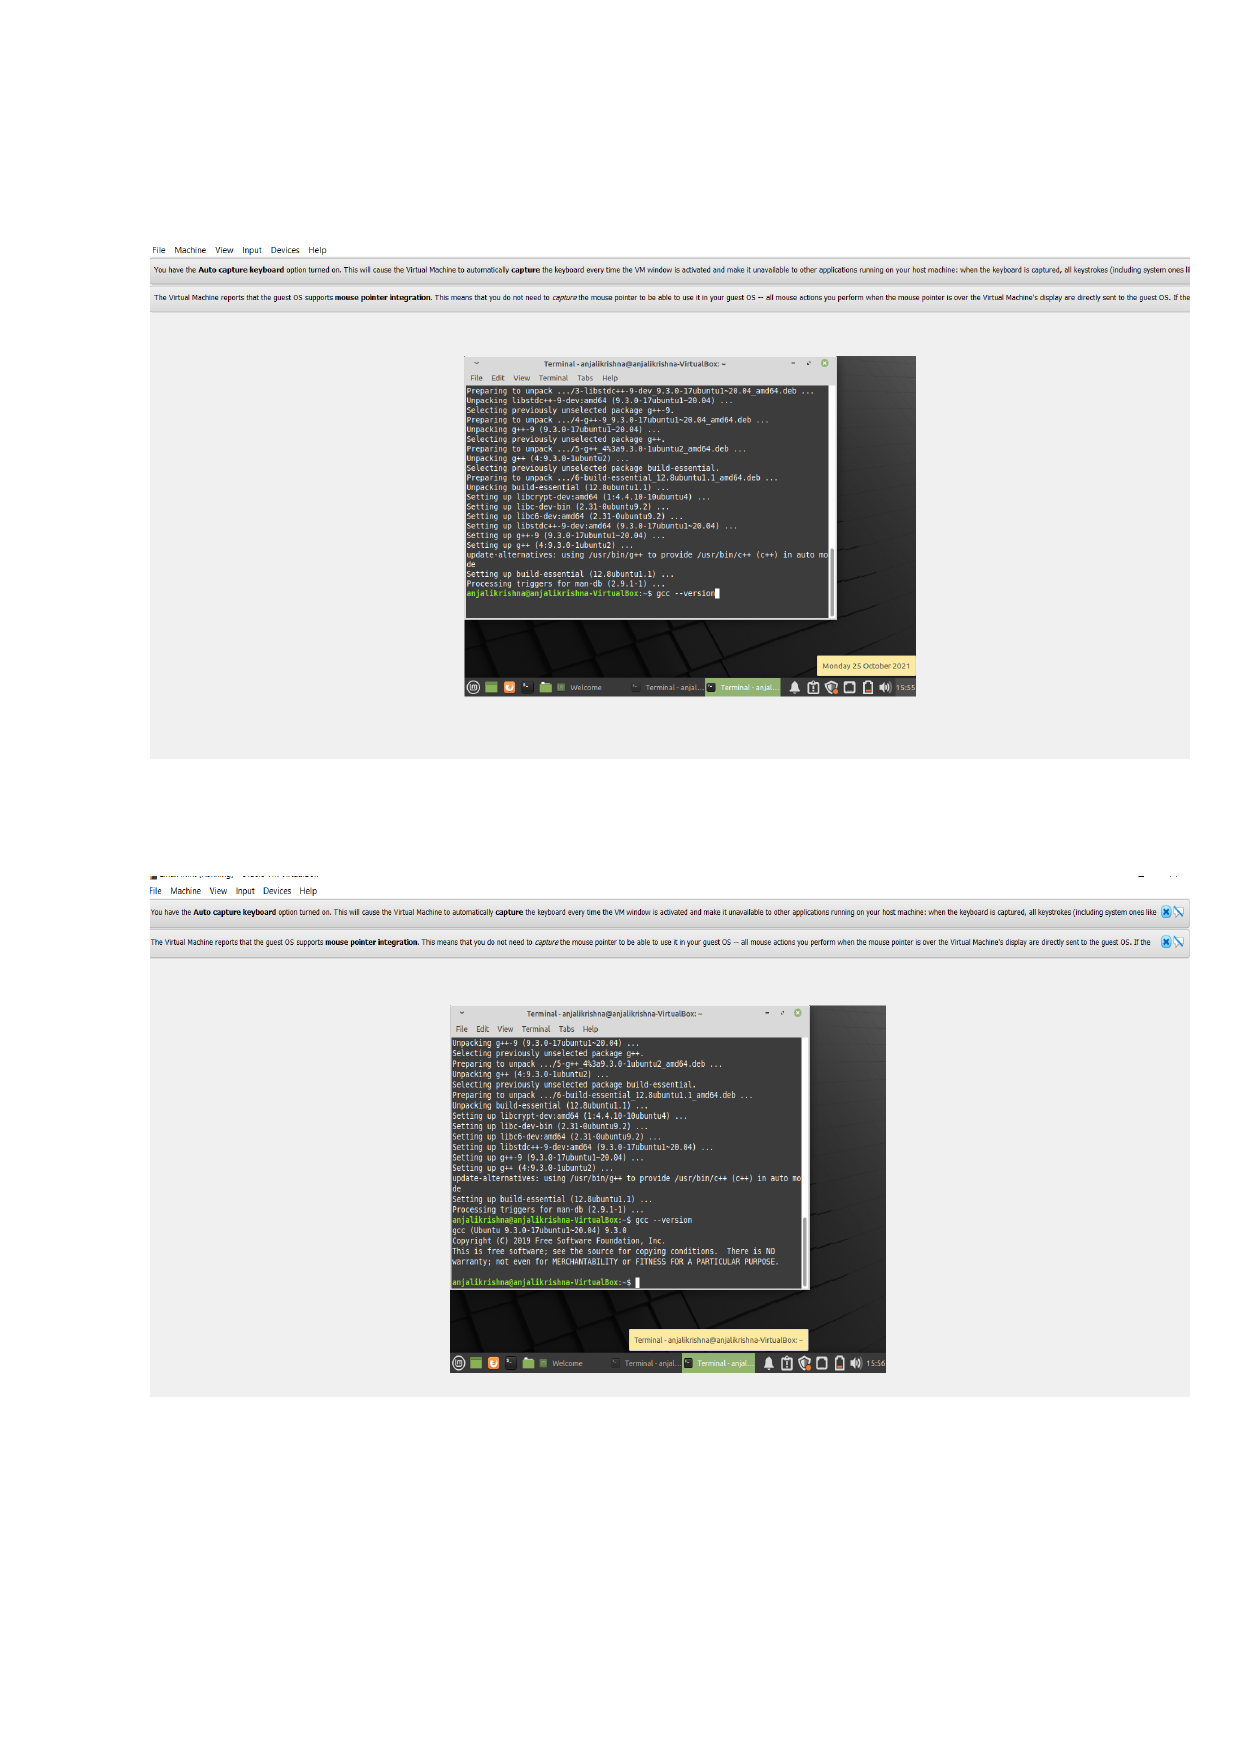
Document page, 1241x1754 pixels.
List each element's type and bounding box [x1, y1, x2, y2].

picture [150, 876, 1190, 1397]
picture [150, 242, 1190, 759]
